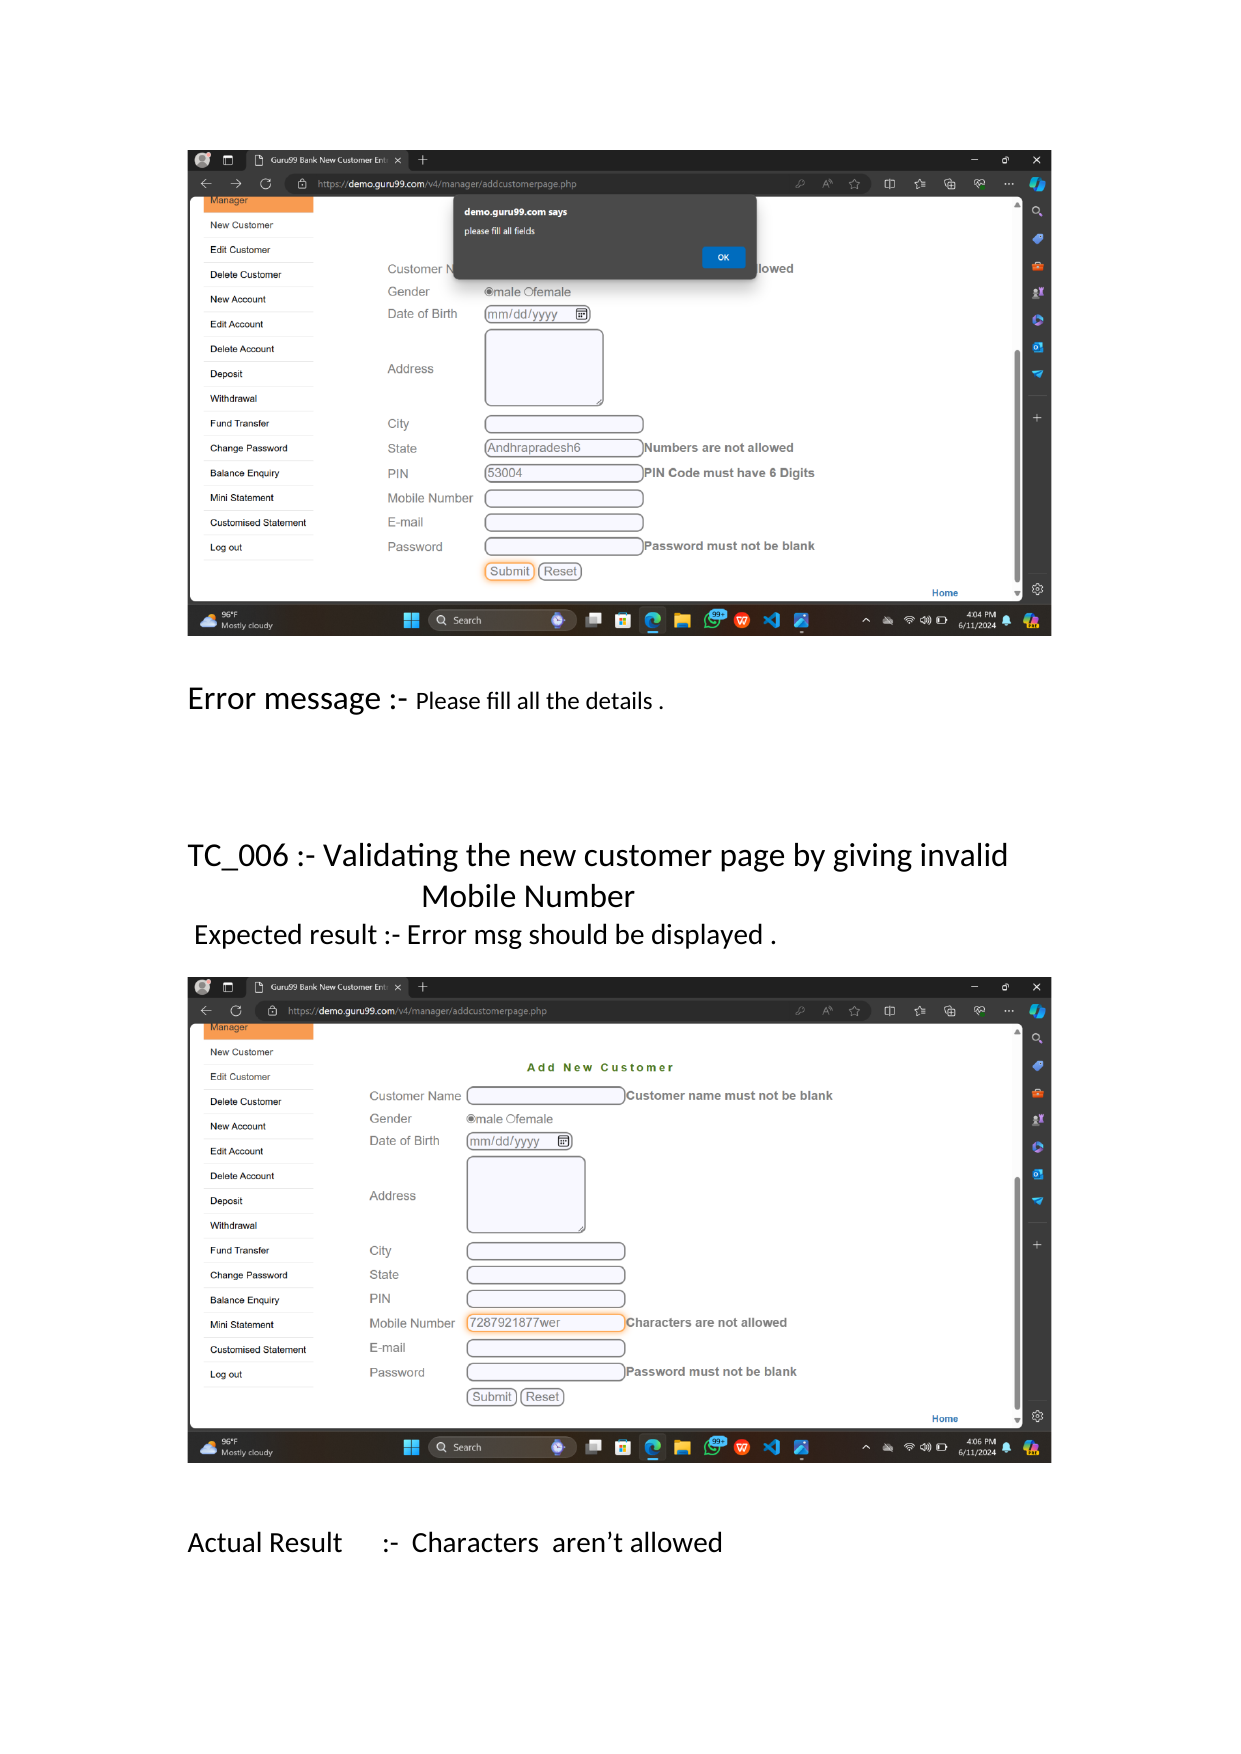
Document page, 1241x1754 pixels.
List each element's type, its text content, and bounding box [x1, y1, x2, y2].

list Error message :- Please fill all the details . [187, 677, 1053, 717]
text Actual Result :- Characters aren’t allowed [187, 1524, 1053, 1560]
picture [187, 150, 1052, 636]
picture [187, 977, 1052, 1463]
text Expected result :- Error msg should be displayed . [187, 916, 1053, 952]
list TC_006 :- Validating the new customer page by giving invalid Mobile Number [187, 834, 1053, 916]
